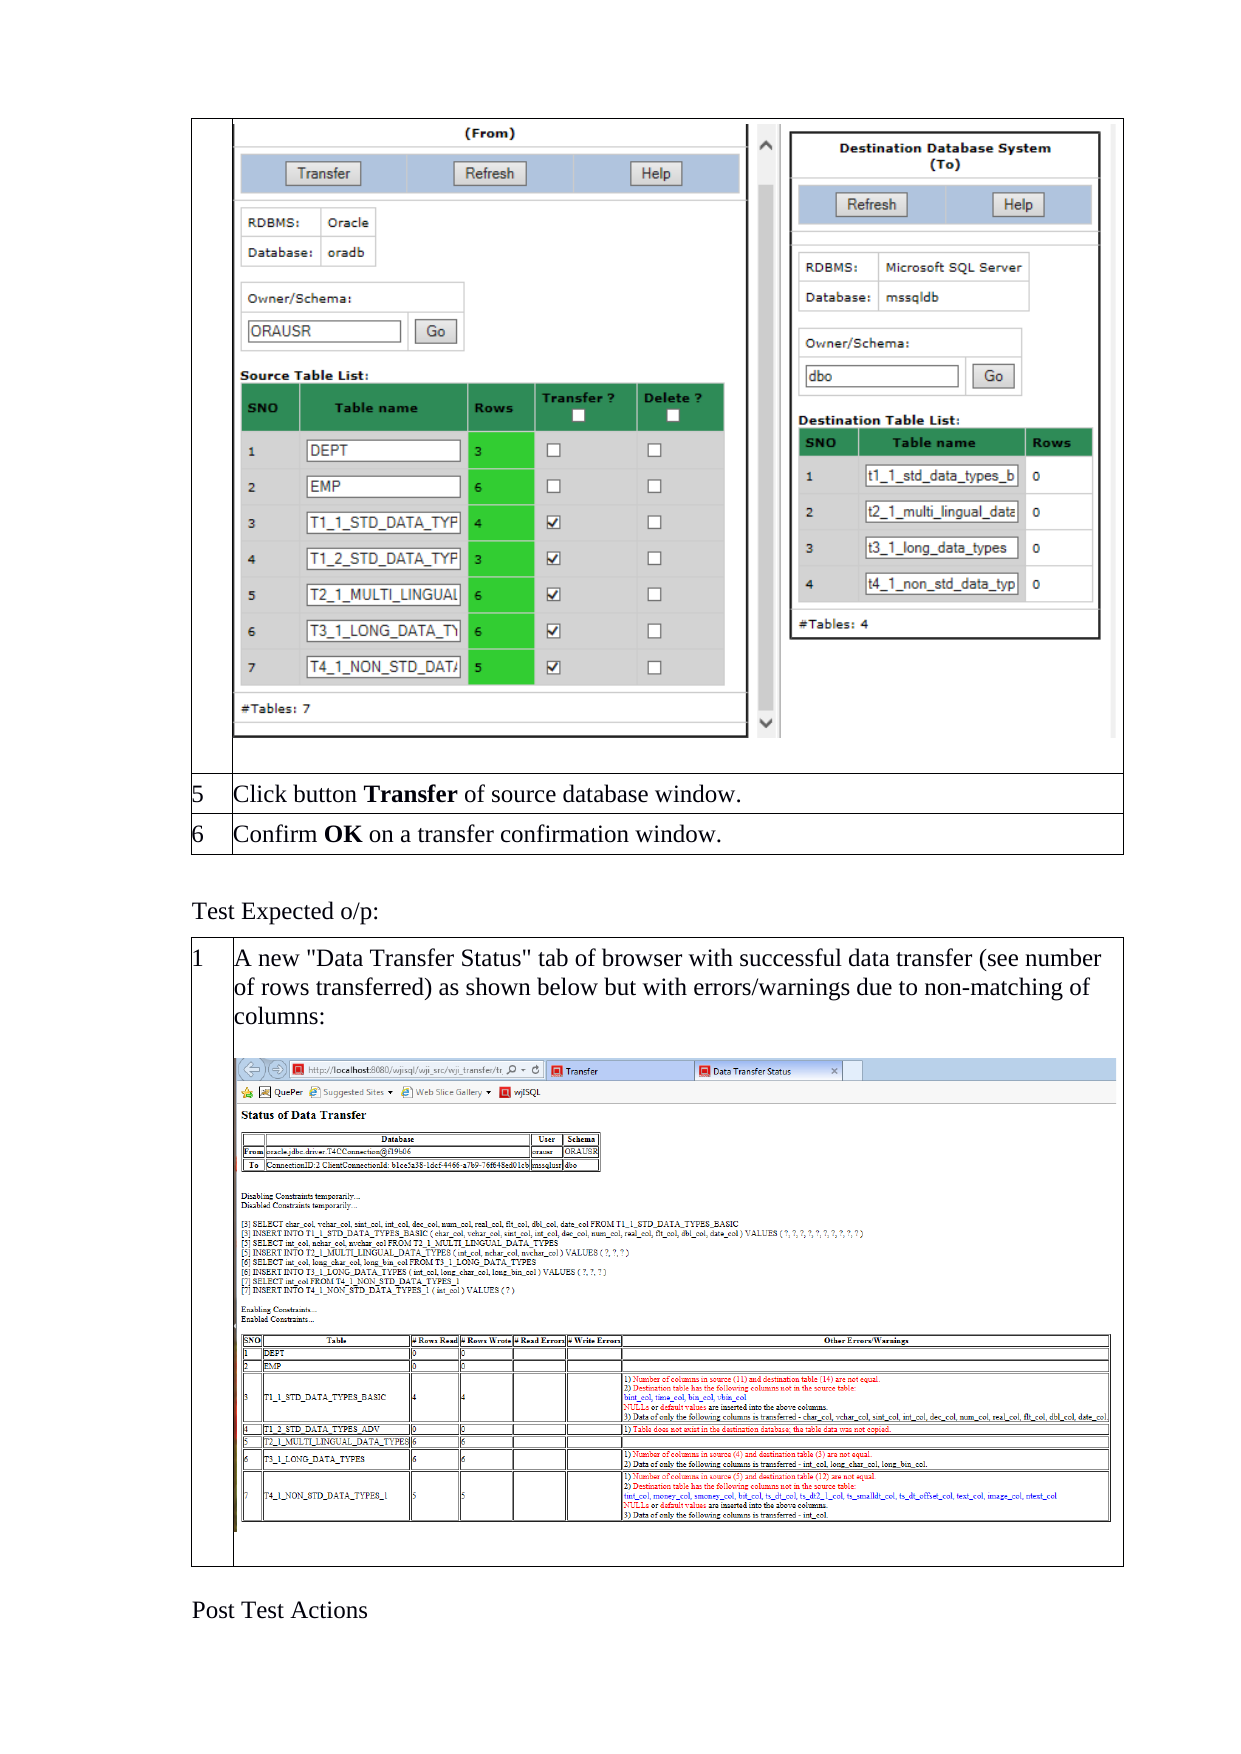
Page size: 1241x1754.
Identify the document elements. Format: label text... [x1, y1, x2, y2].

picture [232, 124, 1117, 738]
table_cell 5 [192, 774, 232, 813]
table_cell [233, 119, 1123, 772]
picture [233, 1058, 1117, 1532]
table_cell 6 [192, 814, 232, 854]
table_cell 4 [192, 119, 232, 772]
text Test Expected o/p: [118, 896, 1122, 924]
table_cell Click button Transfer of source database window. [233, 774, 1123, 813]
table_header 1 [192, 938, 233, 1566]
table_cell Confirm OK on a transfer confirmation window. [233, 814, 1123, 854]
table_header A new "Data Transfer Status" tab of browser with successful data transfer (see number of rows transferred) as shown below but with errors/warnings due to non-matching of columns: [234, 938, 1123, 1566]
text Post Test Actions [118, 1595, 1122, 1624]
